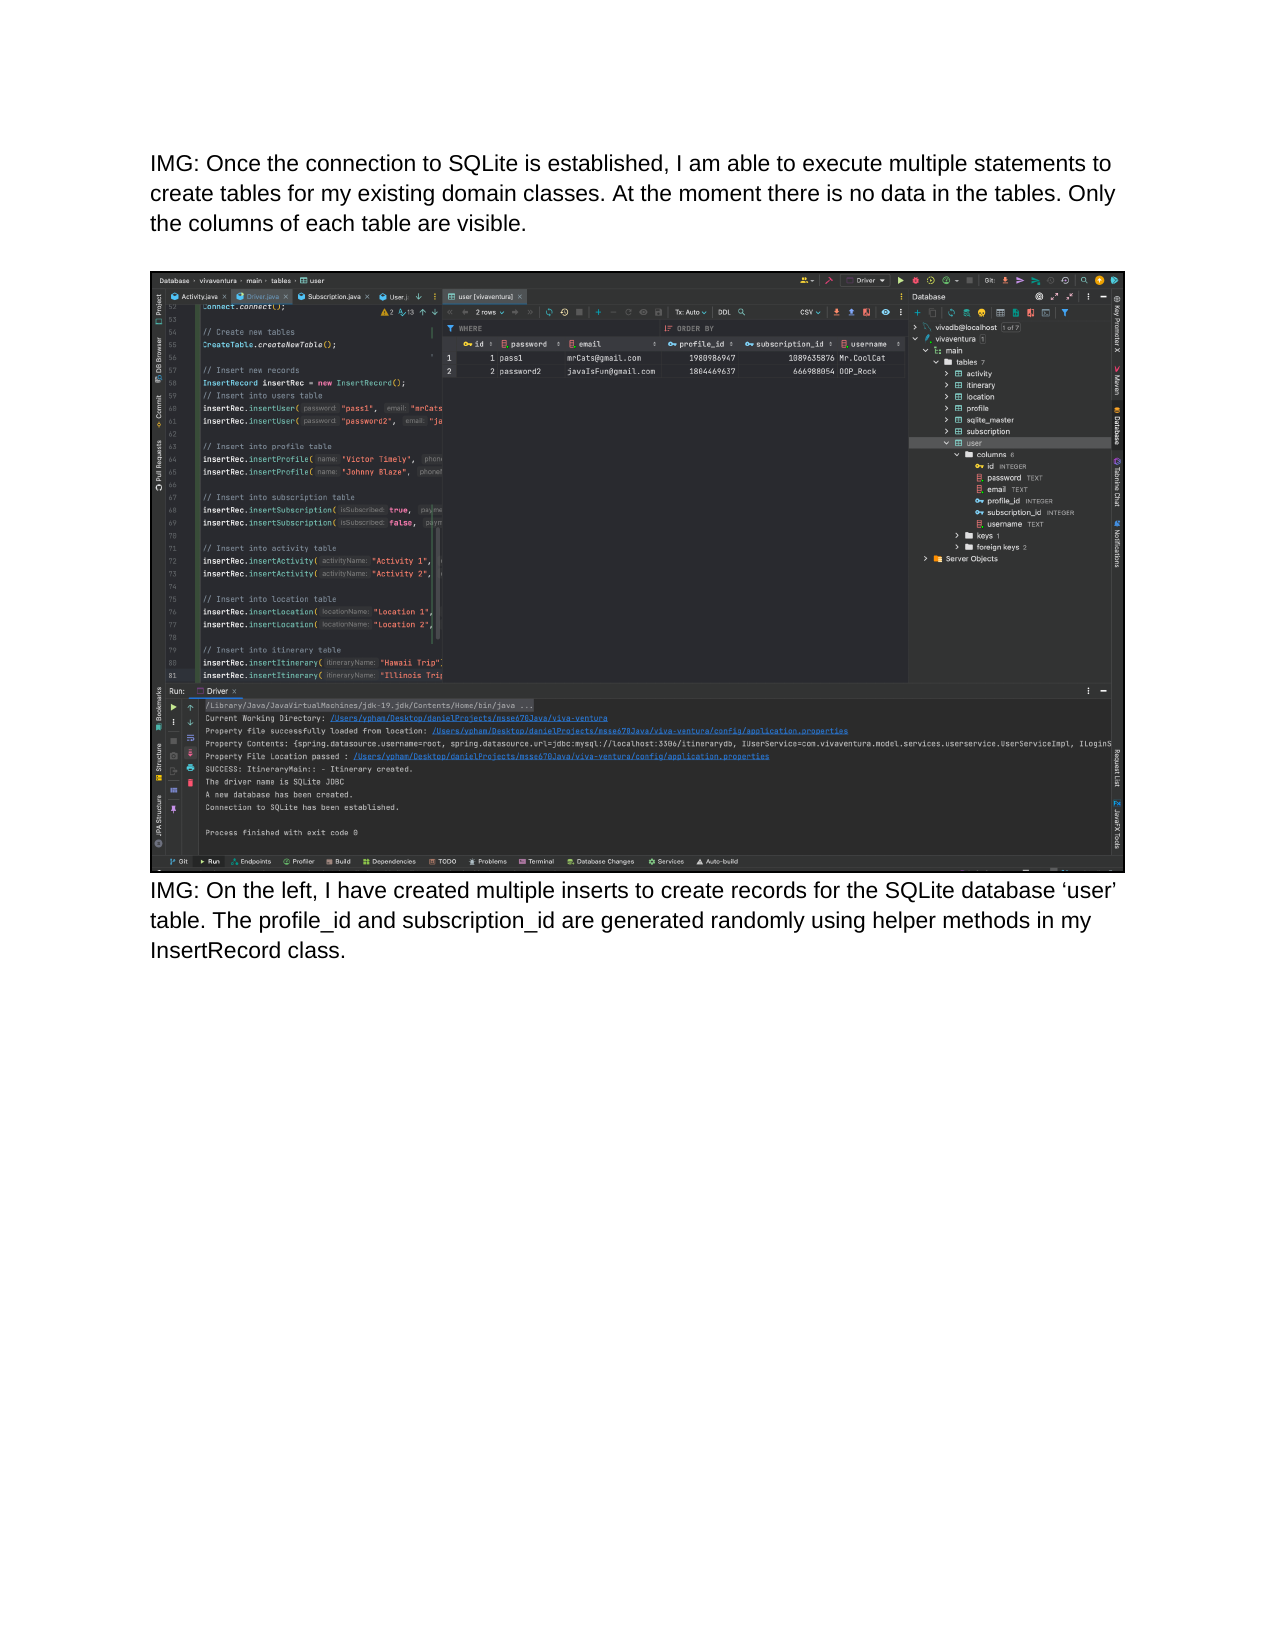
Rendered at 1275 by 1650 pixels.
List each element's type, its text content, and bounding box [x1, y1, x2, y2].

picture [152, 273, 1123, 871]
text IMG: On the left, I have created multiple inserts to create records for the SQLite database ‘user’ table. The profile_id and subscription_id are generated randomly using helper methods in my InsertRecord class. [150, 877, 1125, 963]
text IMG: Once the connection to SQLite is established, I am able to execute multiple statements to create tables for my existing domain classes. At the moment there is no data in the tables. Only the columns of each table are visible. [150, 150, 1125, 237]
